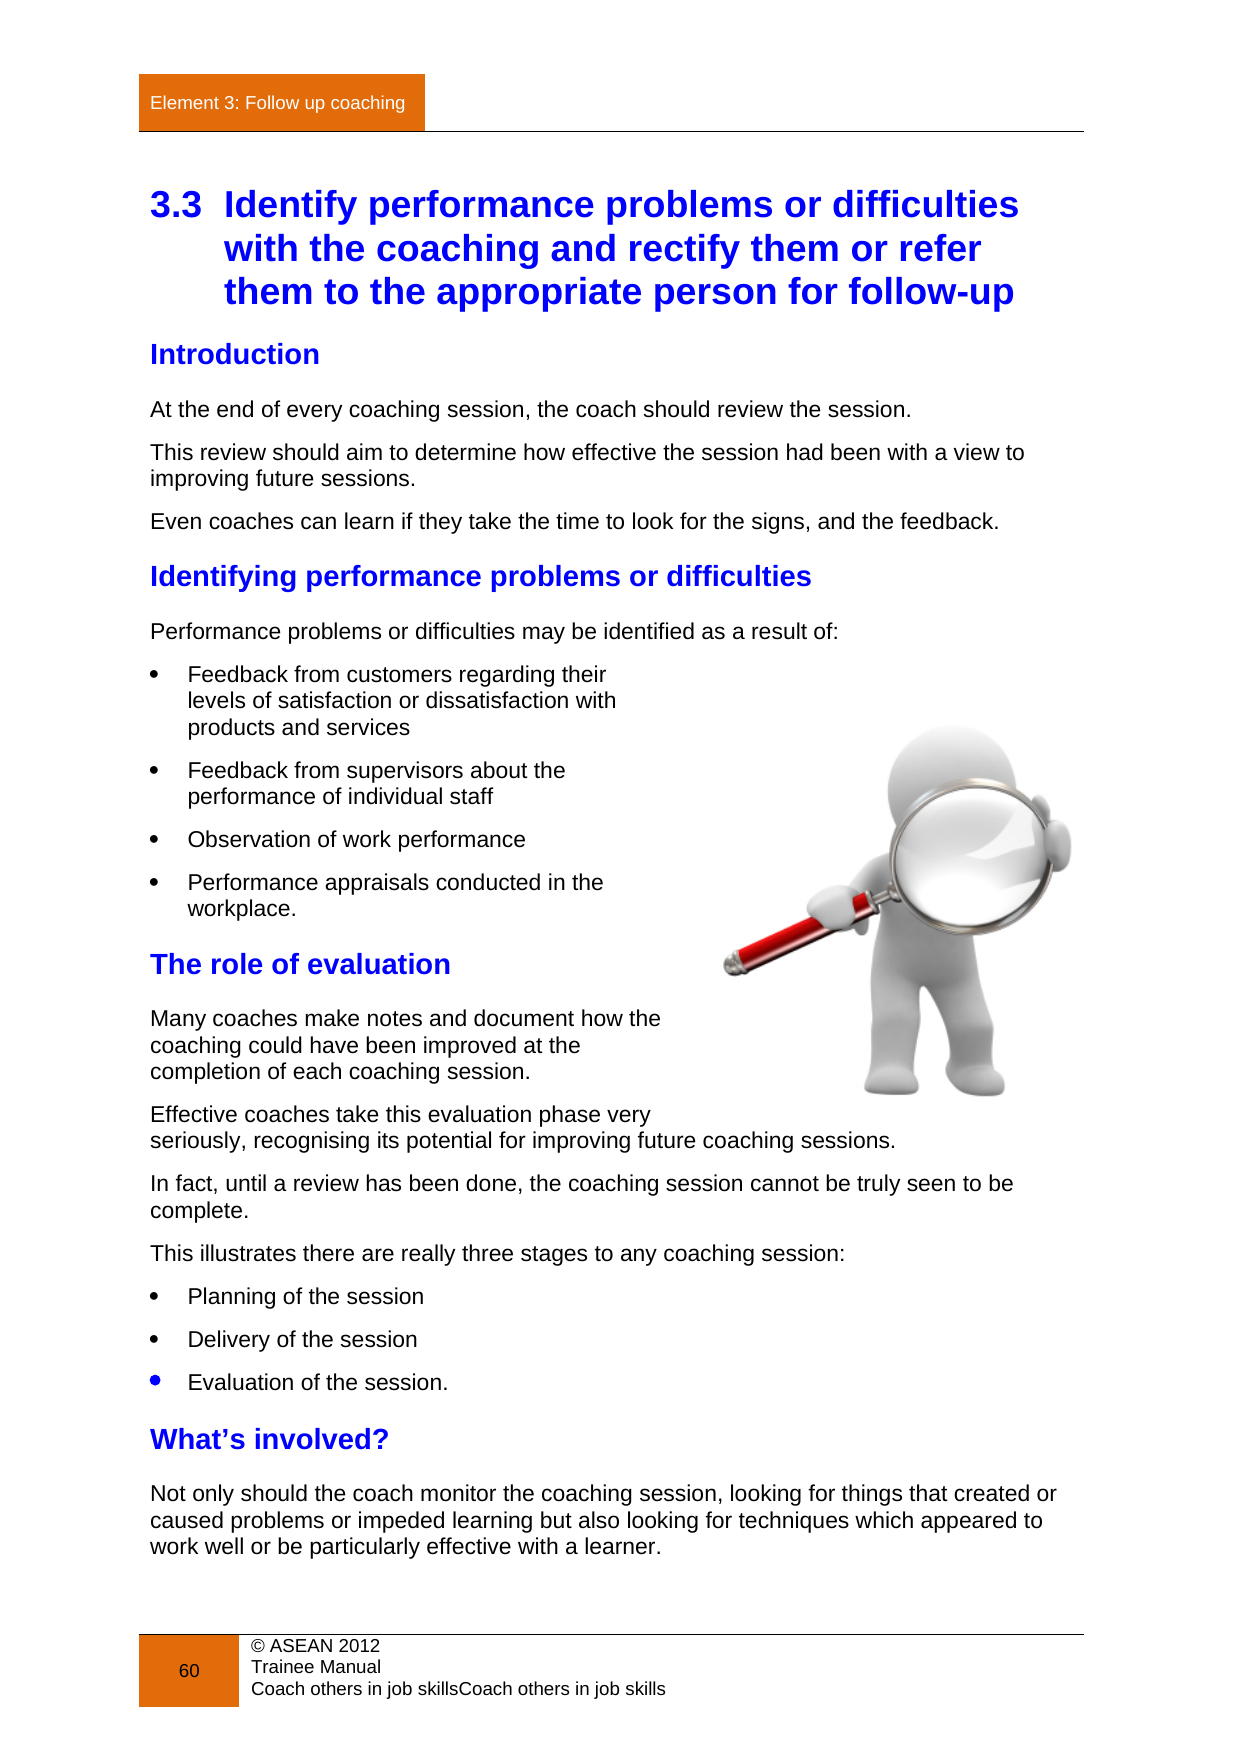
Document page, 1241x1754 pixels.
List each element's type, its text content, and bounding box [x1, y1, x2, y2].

text At the end of every coaching session, the coach should review the session. [150, 396, 1063, 422]
text Planning of the session [150, 1283, 1063, 1309]
picture [688, 672, 1142, 1121]
text Even coaches can learn if they take the time to look for the signs, and the feedback. [150, 508, 1063, 534]
text Performance appraisals conducted in the workplace. [150, 869, 688, 922]
text Performance problems or difficulties may be identified as a result of: [150, 618, 1063, 644]
text Not only should the coach monitor the coaching session, looking for things that created or caused problems or impeded learning but also looking for techniques which appeared to work well or be particularly effective with a learner. [150, 1480, 1063, 1559]
subtitle Identifying performance problems or difficulties [150, 559, 1063, 593]
text This illustrates there are really three stages to any coaching session: [150, 1240, 1063, 1266]
text Delivery of the session [150, 1326, 1063, 1352]
text This review should aim to determine how effective the session had been with a view to improving future sessions. [150, 439, 1063, 491]
text Feedback from supervisors about the performance of individual staff [150, 757, 688, 809]
text In fact, until a review has been done, the coaching session cannot be truly seen to be complete. [150, 1170, 1063, 1223]
text Effective coaches take this evaluation phase very seriously, recognising its potential for improving future coaching sessions. [150, 1101, 1063, 1154]
text Many coaches make notes and document how the coaching could have been improved at the completion of each coaching session. [150, 1005, 688, 1084]
subtitle What’s involved? [150, 1422, 1063, 1455]
text Feedback from customers regarding their levels of satisfaction or dissatisfaction with products and services [150, 661, 1063, 740]
subtitle Introduction [150, 337, 1063, 371]
subtitle The role of evaluation [150, 947, 688, 980]
text Observation of work performance [150, 826, 688, 852]
text Evaluation of the session. [150, 1369, 1063, 1397]
